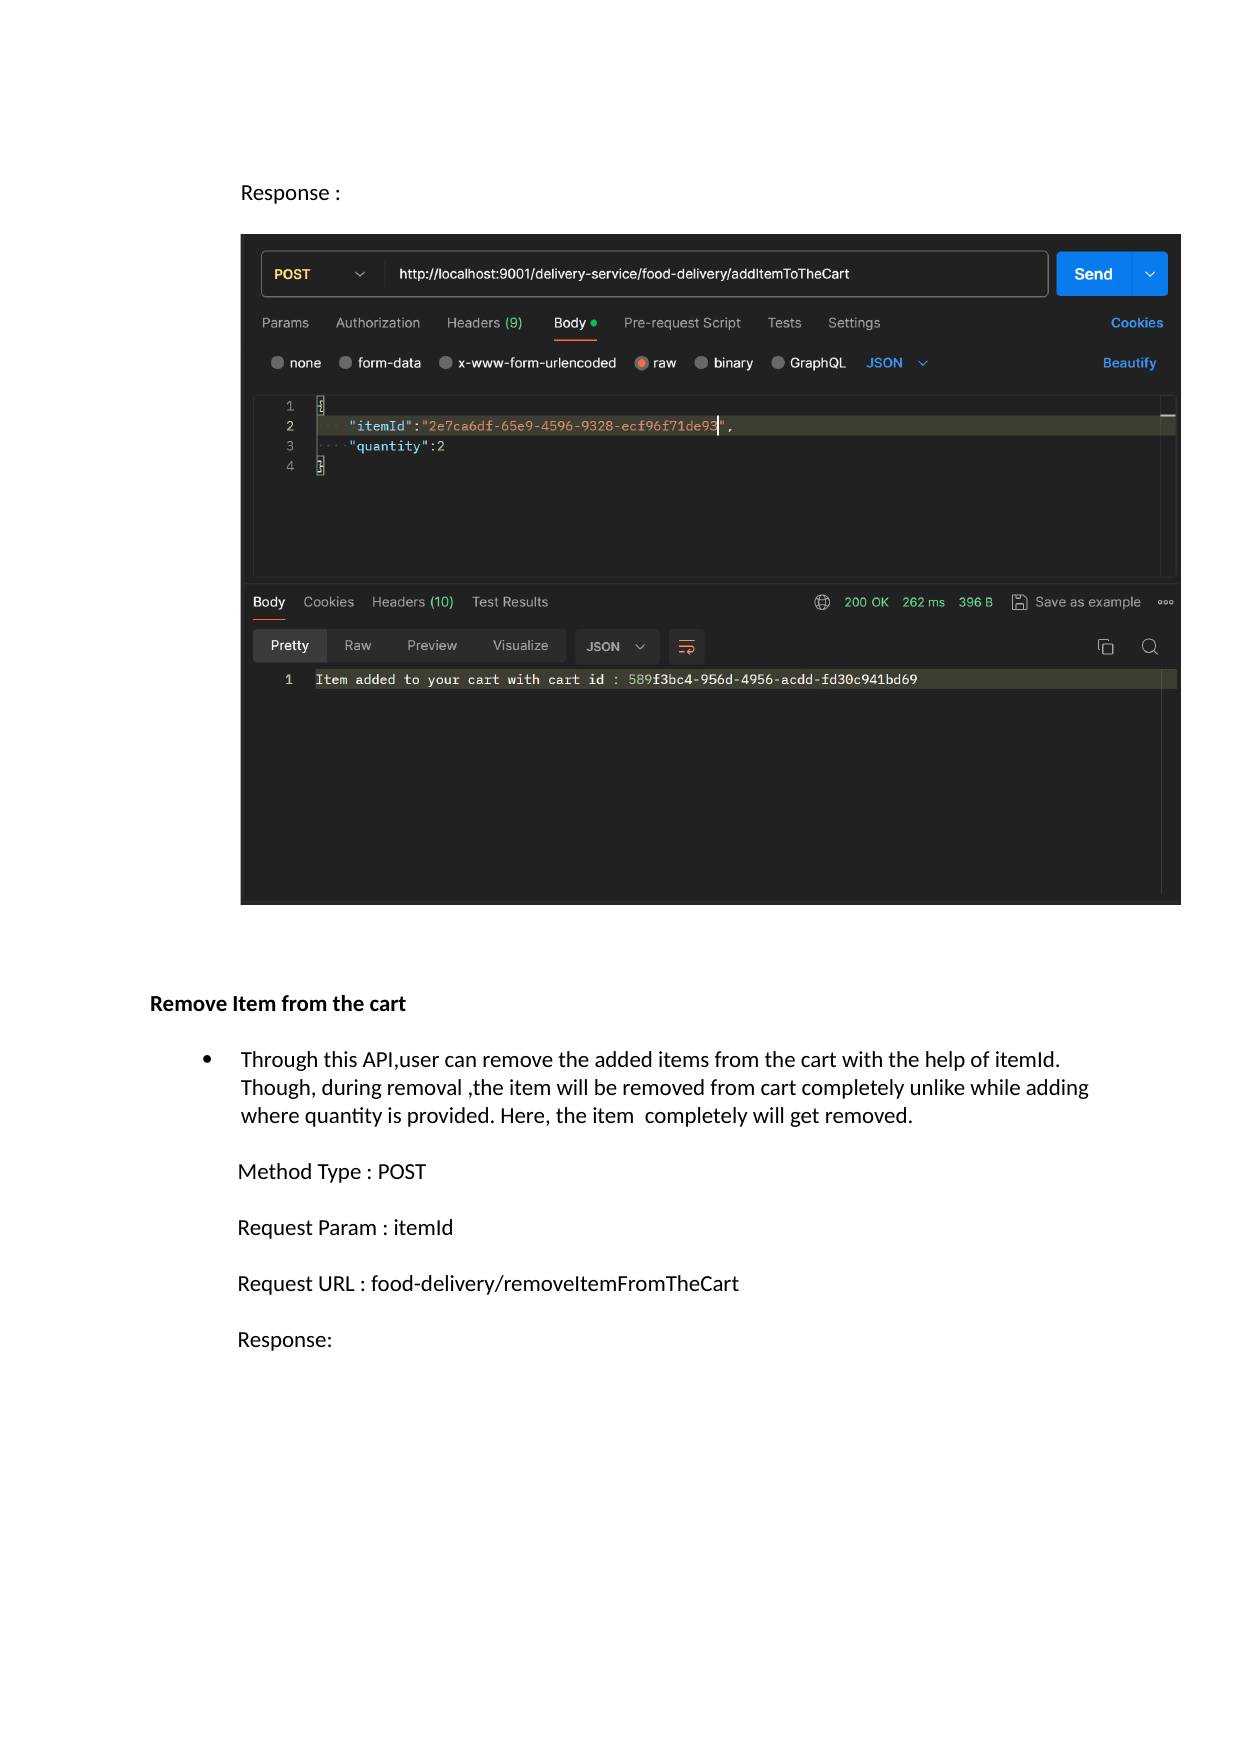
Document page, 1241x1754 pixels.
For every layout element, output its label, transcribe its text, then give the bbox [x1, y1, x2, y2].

picture [240, 234, 1181, 905]
text Response : [241, 178, 1090, 206]
text Request Param : itemId [150, 1213, 1090, 1241]
list Through this API,user can remove the added items from the cart with the help of itemId. [203, 1045, 1090, 1073]
text Request URL : food-delivery/removeItemFromTheCart [150, 1269, 1090, 1297]
text Response: [150, 1325, 1090, 1353]
text Remove Item from the cart [150, 989, 1090, 1017]
text Method Type : POST [150, 1157, 1090, 1185]
list Though, during removal ,the item will be removed from cart completely unlike while adding where quantity is provided. Here, the item completely will get removed. [241, 1073, 1090, 1129]
